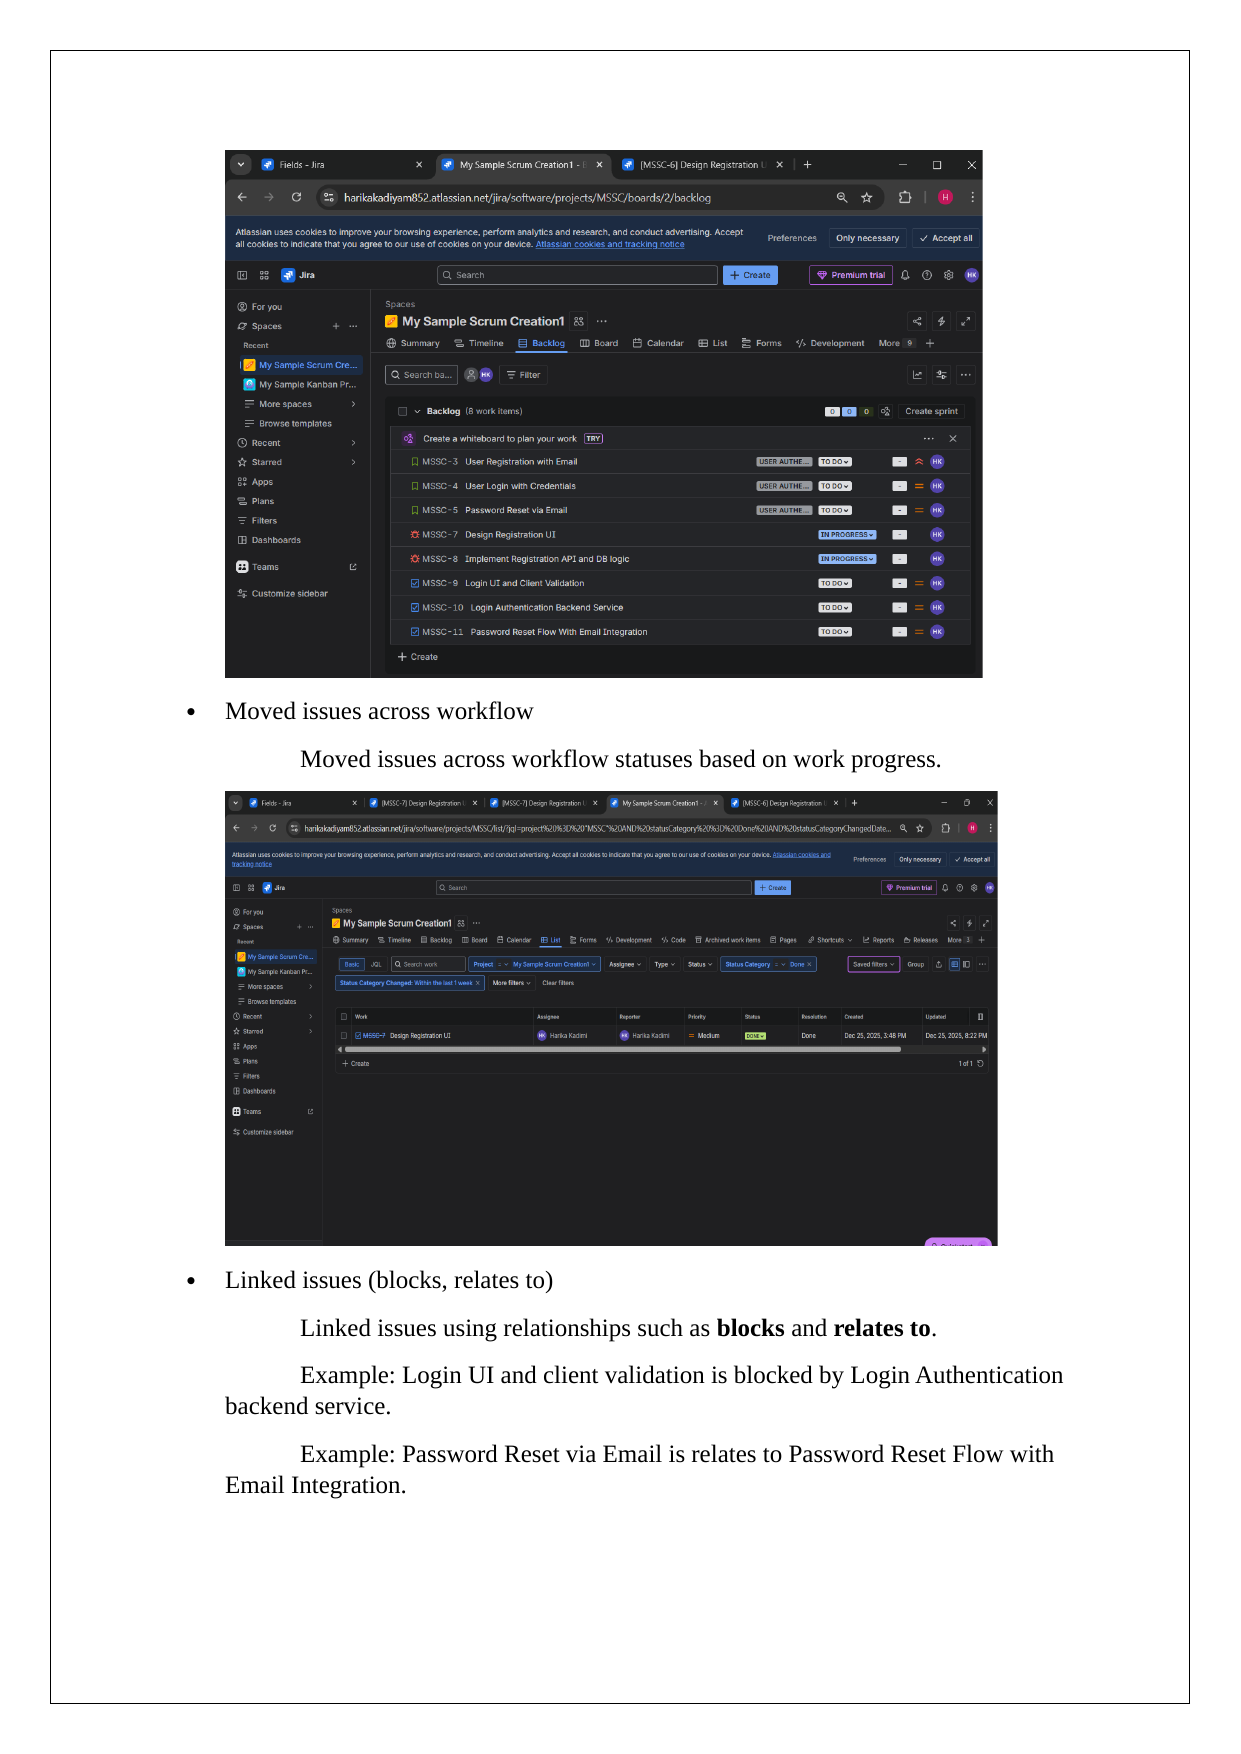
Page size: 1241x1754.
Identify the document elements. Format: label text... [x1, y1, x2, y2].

text Example: Login UI and client validation is blocked by Login Authentication backend service. [225, 1360, 1090, 1420]
picture [225, 791, 998, 1246]
list Moved issues across workflow [187, 696, 1090, 725]
list Linked issues (blocks, relates to) [187, 1265, 1090, 1294]
text Moved issues across workflow statuses based on work progress. [225, 744, 1090, 773]
text Example: Password Reset via Email is relates to Password Reset Flow with Email Integration. [225, 1439, 1090, 1499]
picture [225, 150, 983, 678]
text Linked issues using relationships such as blocks and relates to. [225, 1313, 1090, 1341]
